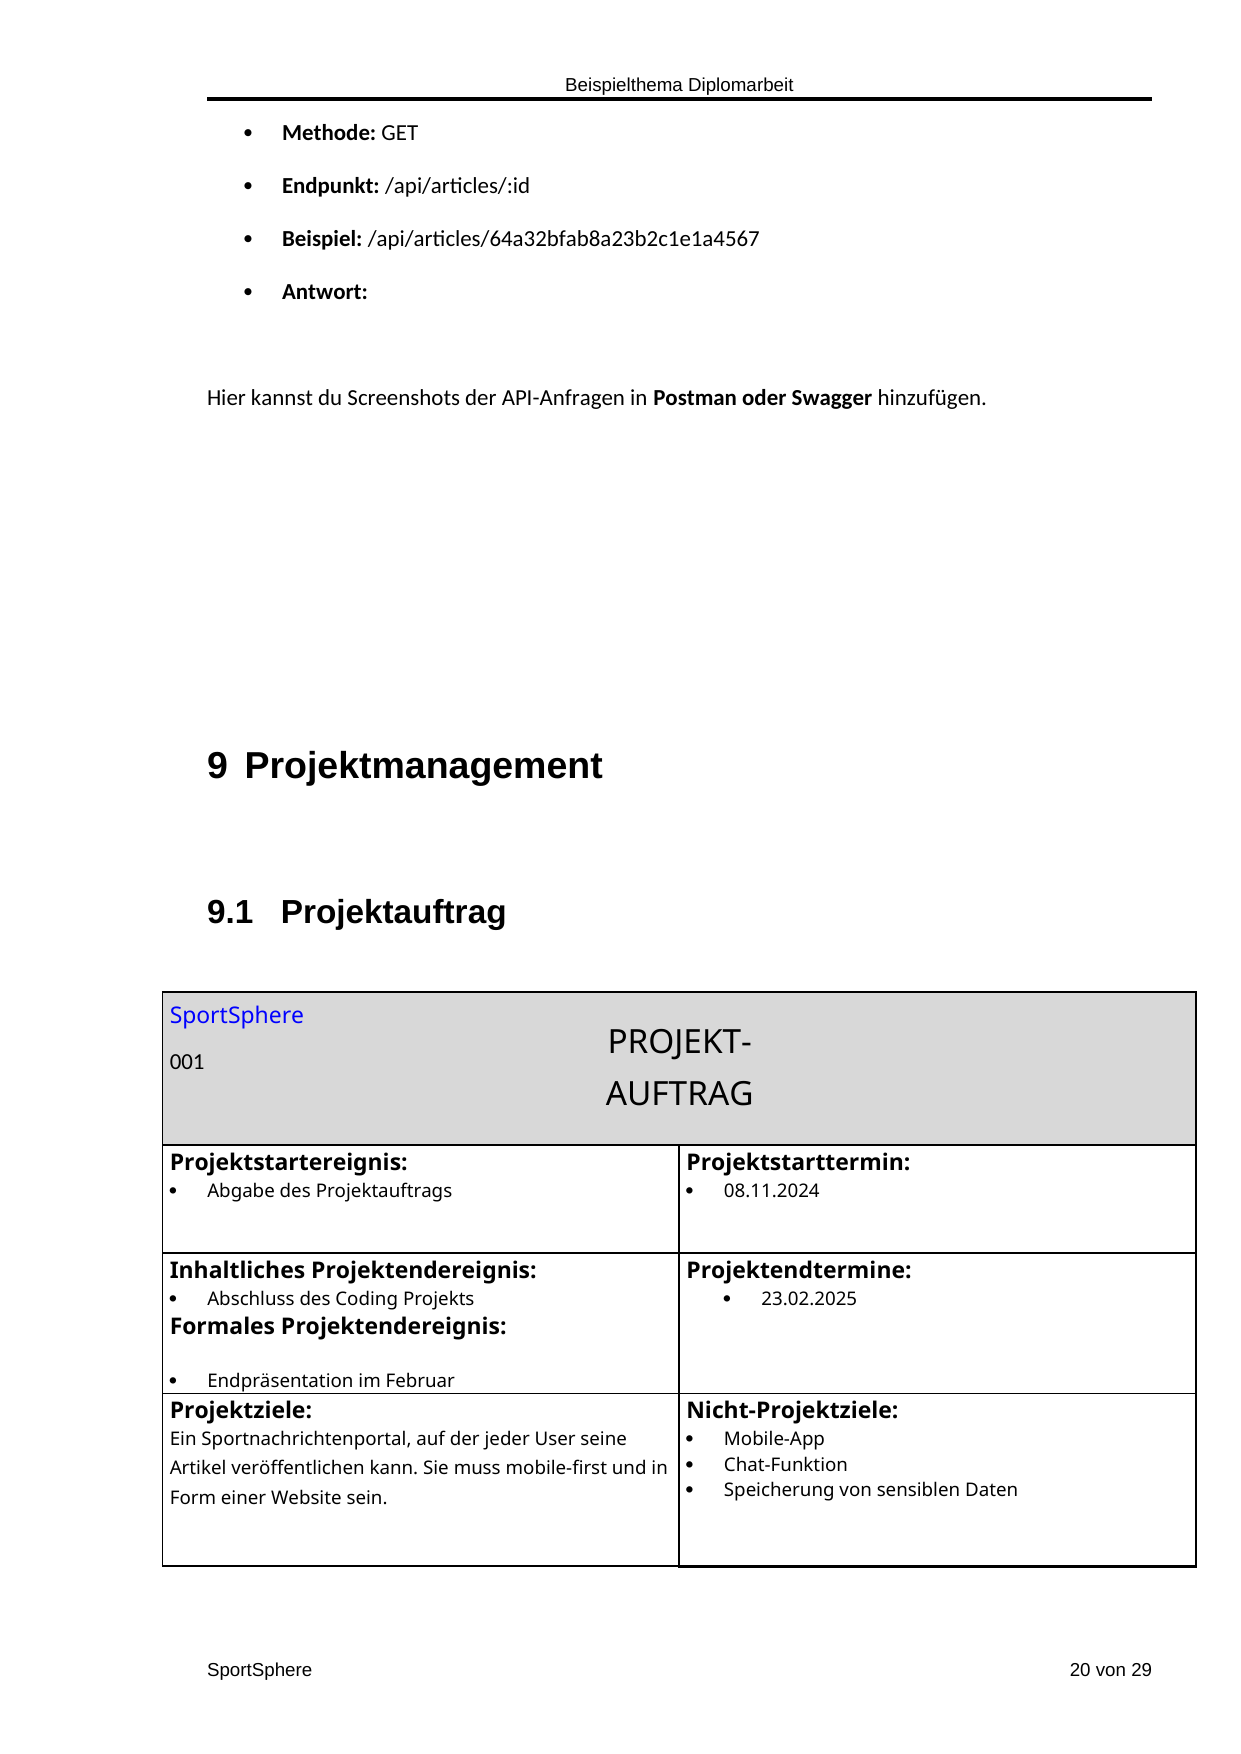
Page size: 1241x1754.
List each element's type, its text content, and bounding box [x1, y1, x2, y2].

subtitle Projektmanagement [207, 743, 1152, 786]
table_header [901, 993, 1195, 1144]
subtitle Projektauftrag [207, 892, 1152, 930]
table_header SportSphere 001 [163, 993, 458, 1144]
list Antwort: [244, 277, 1152, 305]
list Methode: GET [244, 118, 1152, 146]
table_header PROJEKT- AUFTRAG [458, 993, 901, 1144]
table_cell Projektstarttermin: 08.11.2024 [680, 1146, 1195, 1252]
text Hier kannst du Screenshots der API-Anfragen in Postman oder Swagger hinzufügen. [207, 383, 1152, 411]
table_cell Nicht-Projektziele: Mobile-App Chat-Funktion Speicherung von sensiblen Daten [680, 1394, 1195, 1565]
table_cell Inhaltliches Projektendereignis: Abschluss des Coding Projekts Formales Projektendereignis: Endpräsentation im Februar [163, 1254, 678, 1393]
list Endpunkt: /api/articles/:id [244, 171, 1152, 199]
list Beispiel: /api/articles/64a32bfab8a23b2c1e1a4567 [244, 224, 1152, 252]
table_cell Projektendtermine: 23.02.2025 [680, 1254, 1195, 1393]
table_cell Projektziele: Ein Sportnachrichtenportal, auf der jeder User seine Artikel veröffentlichen kann. Sie muss mobile-first und in Form einer Website sein. [163, 1394, 678, 1565]
table_cell Projektstartereignis: Abgabe des Projektauftrags [163, 1146, 678, 1252]
